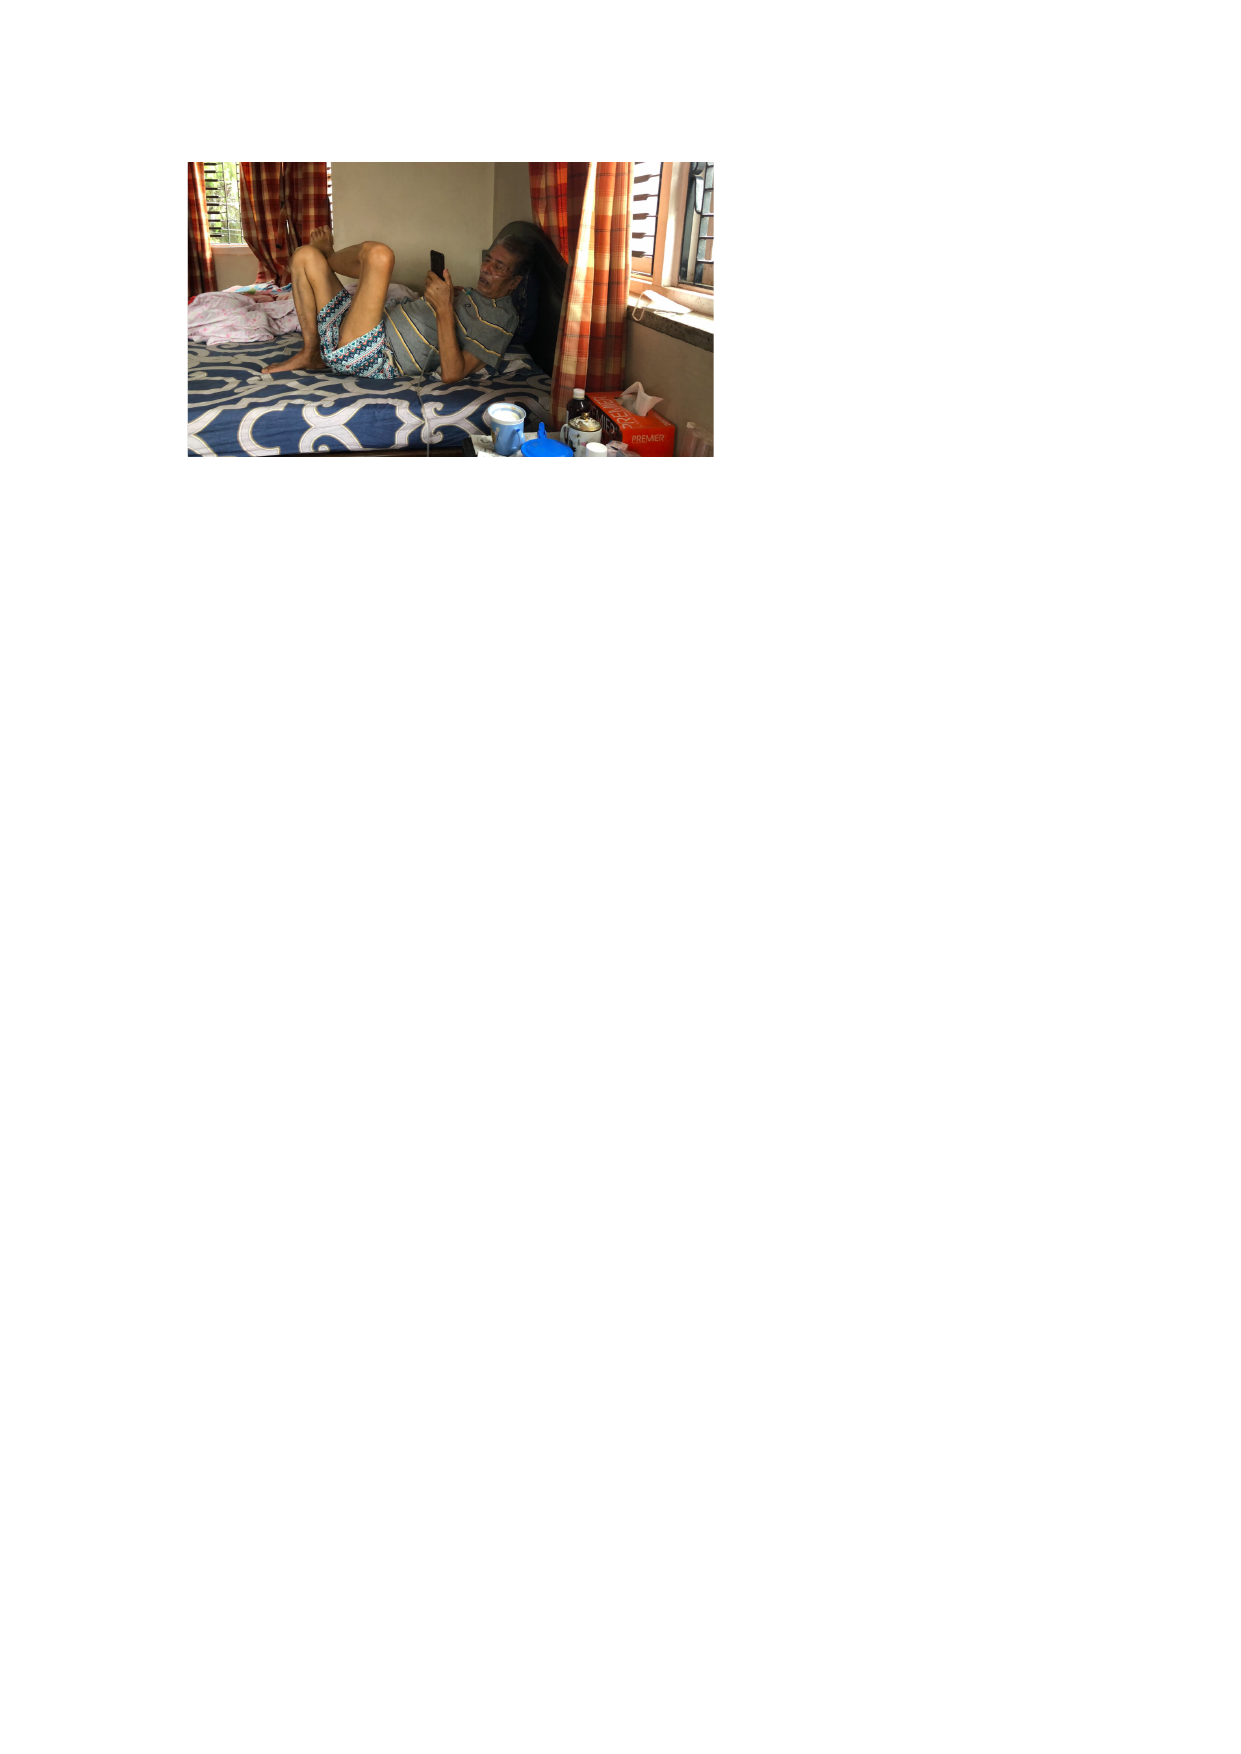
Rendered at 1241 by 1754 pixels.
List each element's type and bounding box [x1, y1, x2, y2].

picture [187, 162, 714, 457]
